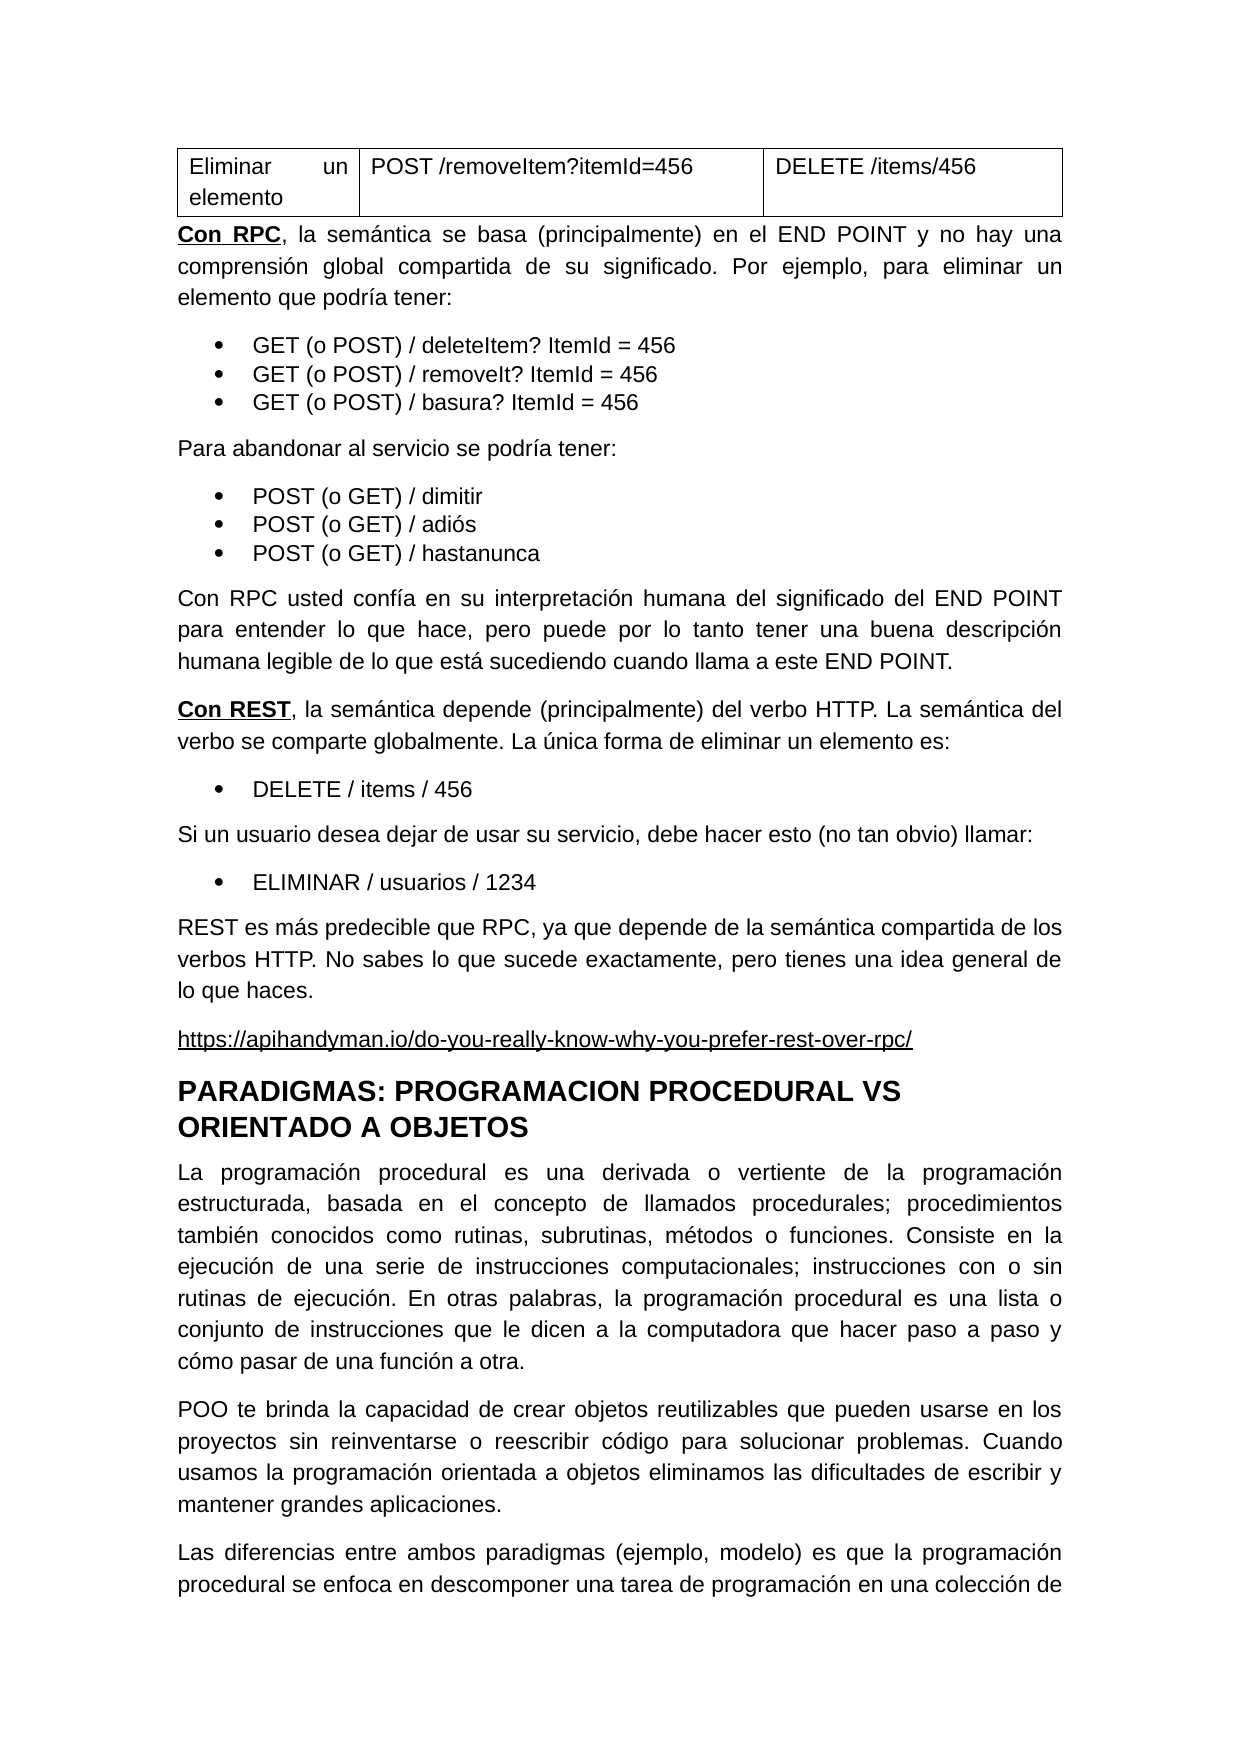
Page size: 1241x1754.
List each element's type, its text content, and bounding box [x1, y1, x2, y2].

subtitle PARADIGMAS: PROGRAMACION PROCEDURAL VS ORIENTADO A OBJETOS [177, 1074, 1063, 1143]
list ELIMINAR / usuarios / 1234 [215, 869, 1063, 896]
text Para abandonar al servicio se podría tener: [177, 434, 1063, 461]
table_cell Eliminar un elemento [178, 149, 359, 216]
list GET (o POST) / basura? ItemId = 456 [215, 389, 1063, 416]
text La programación procedural es una derivada o vertiente de la programación estructurada, basada en el concepto de llamados procedurales; procedimientos también conocidos como rutinas, subrutinas, métodos o funciones. Consiste en la ejecución de una serie de instrucciones computacionales; instrucciones con o sin rutinas de ejecución. En otras palabras, la programación procedural es una lista o conjunto de instrucciones que le dicen a la computadora que hacer paso a paso y cómo pasar de una función a otra. [177, 1159, 1063, 1374]
text https://apihandyman.io/do-you-really-know-why-you-prefer-rest-over-rpc/ [177, 1026, 1063, 1052]
text Si un usuario desea dejar de usar su servicio, debe hacer esto (no tan obvio) llamar: [177, 821, 1063, 847]
list GET (o POST) / deleteItem? ItemId = 456 [215, 332, 1063, 359]
text Con RPC, la semántica se basa (principalmente) en el END POINT y no hay una comprensión global compartida de su significado. Por ejemplo, para eliminar un elemento que podría tener: [177, 221, 1063, 311]
text Con REST, la semántica depende (principalmente) del verbo HTTP. La semántica del verbo se comparte globalmente. La única forma de eliminar un elemento es: [177, 696, 1063, 754]
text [177, 1539, 1063, 1597]
text REST es más predecible que RPC, ya que depende de la semántica compartida de los verbos HTTP. No sabes lo que sucede exactamente, pero tienes una idea general de lo que haces. [177, 914, 1063, 1004]
list DELETE / items / 456 [215, 776, 1063, 802]
list POST (o GET) / dimitir [215, 483, 1063, 509]
text Con RPC usted confía en su interpretación humana del significado del END POINT para entender lo que hace, pero puede por lo tanto tener una buena descripción humana legible de lo que está sucediendo cuando llama a este END POINT. [177, 585, 1063, 674]
table_cell DELETE /items/456 [764, 149, 1062, 216]
list POST (o GET) / adiós [215, 511, 1063, 537]
table_cell POST /removeItem?itemId=456 [360, 149, 763, 216]
list POST (o GET) / hastanunca [215, 539, 1063, 566]
list GET (o POST) / removeIt? ItemId = 456 [215, 361, 1063, 387]
text POO te brinda la capacidad de crear objetos reutilizables que pueden usarse en los proyectos sin reinventarse o reescribir código para solucionar problemas. Cuando usamos la programación orientada a objetos eliminamos las dificultades de escribir y mantener grandes aplicaciones. [177, 1396, 1063, 1517]
